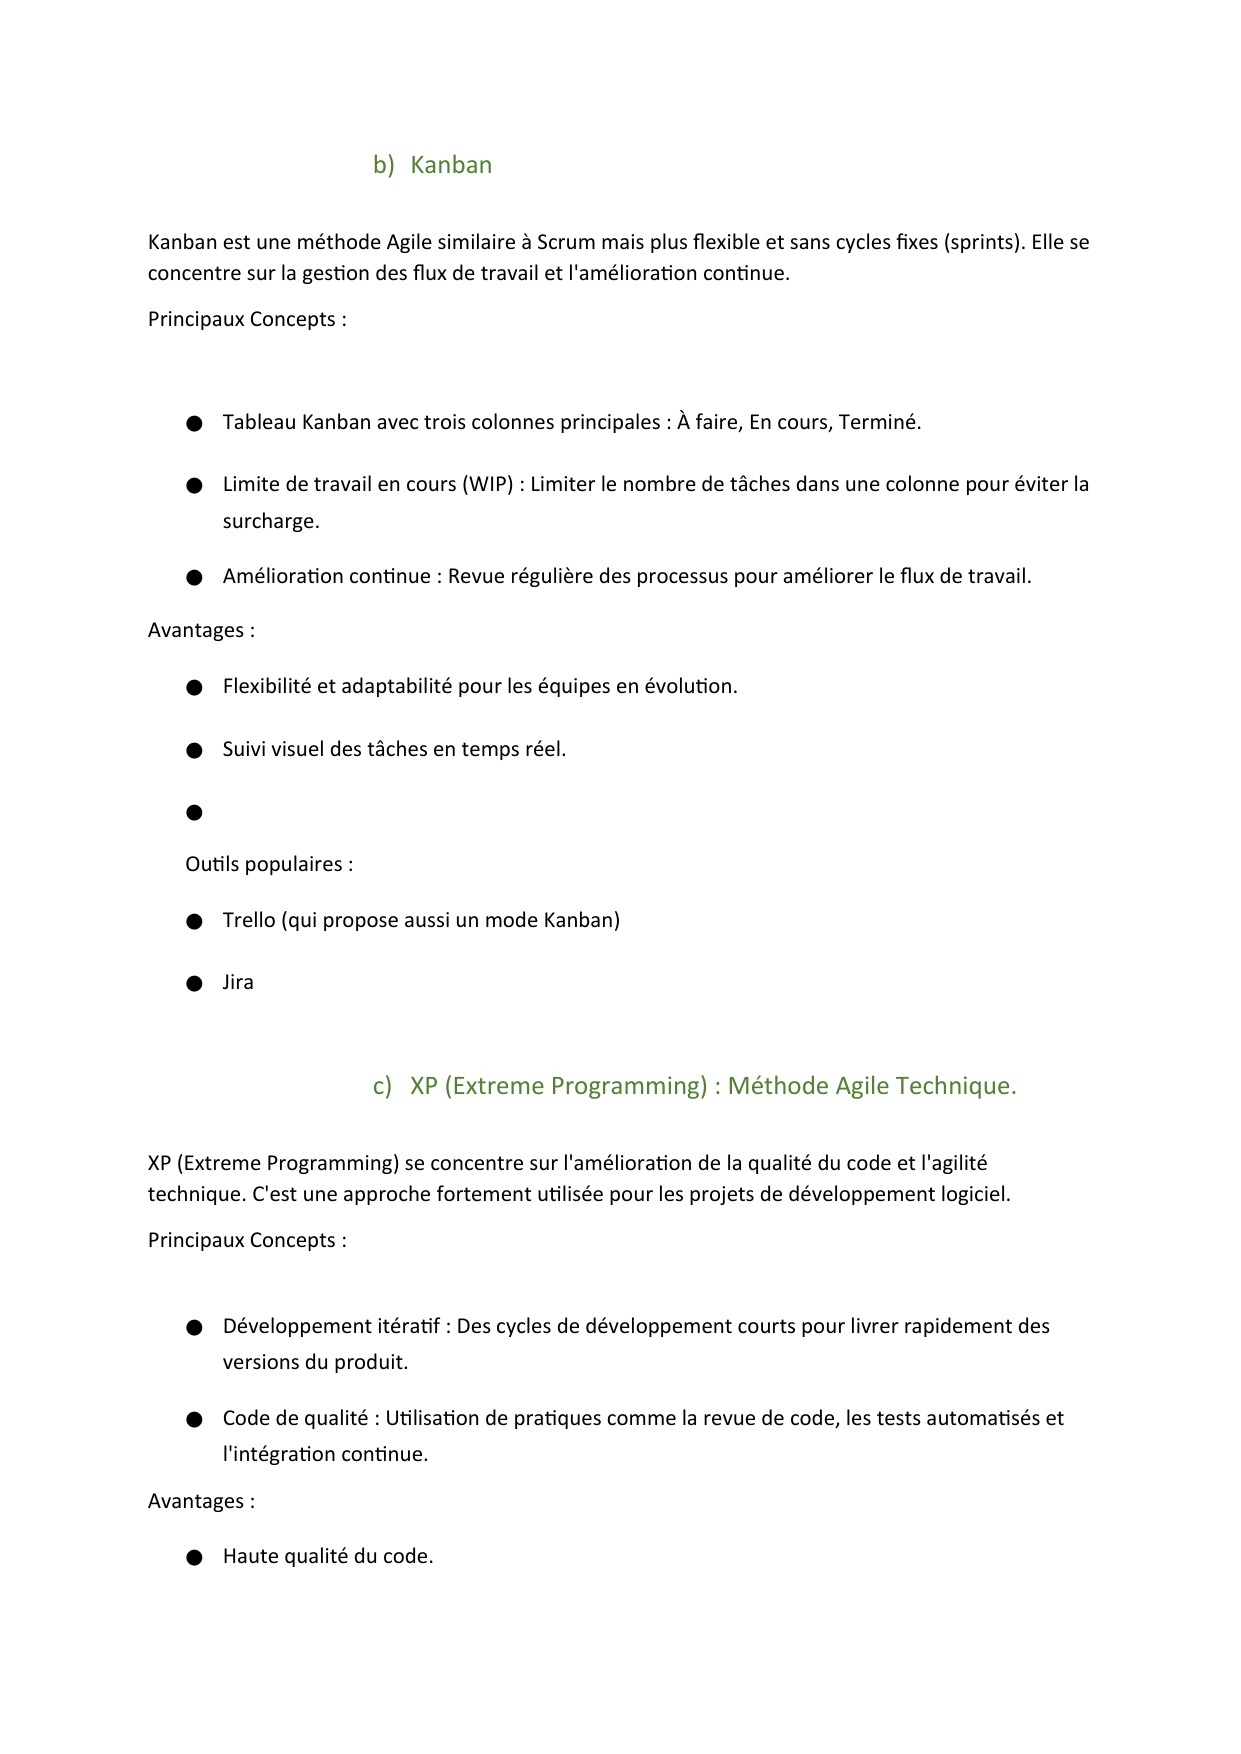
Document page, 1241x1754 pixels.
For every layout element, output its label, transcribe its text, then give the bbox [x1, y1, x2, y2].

subtitle Kanban [373, 148, 1093, 181]
list Amélioration continue : Revue régulière des processus pour améliorer le flux de travail. [185, 553, 1093, 596]
list Trello (qui propose aussi un mode Kanban) [185, 896, 1093, 939]
subtitle XP (Extreme Programming) : Méthode Agile Technique. [373, 1068, 1093, 1102]
text XP (Extreme Programming) se concentre sur l'amélioration de la qualité du code et l'agilité technique. C'est une approche fortement utilisée pour les projets de développement logiciel. [148, 1148, 1093, 1207]
list Jira [185, 959, 1093, 1002]
list Haute qualité du code. [185, 1533, 1093, 1576]
text Principaux Concepts : [148, 304, 1093, 333]
text Kanban est une méthode Agile similaire à Scrum mais plus flexible et sans cycles fixes (sprints). Elle se concentre sur la gestion des flux de travail et l'amélioration continue. [148, 227, 1093, 286]
list Flexibilité et adaptabilité pour les équipes en évolution. [185, 662, 1093, 705]
text Avantages : [148, 616, 1093, 643]
list Tableau Kanban avec trois colonnes principales : À faire, En cours, Terminé. [185, 398, 1093, 441]
text Avantages : [148, 1486, 1093, 1514]
list Limite de travail en cours (WIP) : Limiter le nombre de tâches dans une colonne pour éviter la surcharge. [185, 461, 1093, 534]
list Développement itératif : Des cycles de développement courts pour livrer rapidement des versions du produit. [185, 1303, 1093, 1376]
list Code de qualité : Utilisation de pratiques comme la revue de code, les tests automatisés et l'intégration continue. [185, 1394, 1093, 1467]
list Suivi visuel des tâches en temps réel. [185, 725, 1093, 768]
text Outils populaires : [185, 849, 1093, 877]
text Principaux Concepts : [148, 1226, 1093, 1284]
